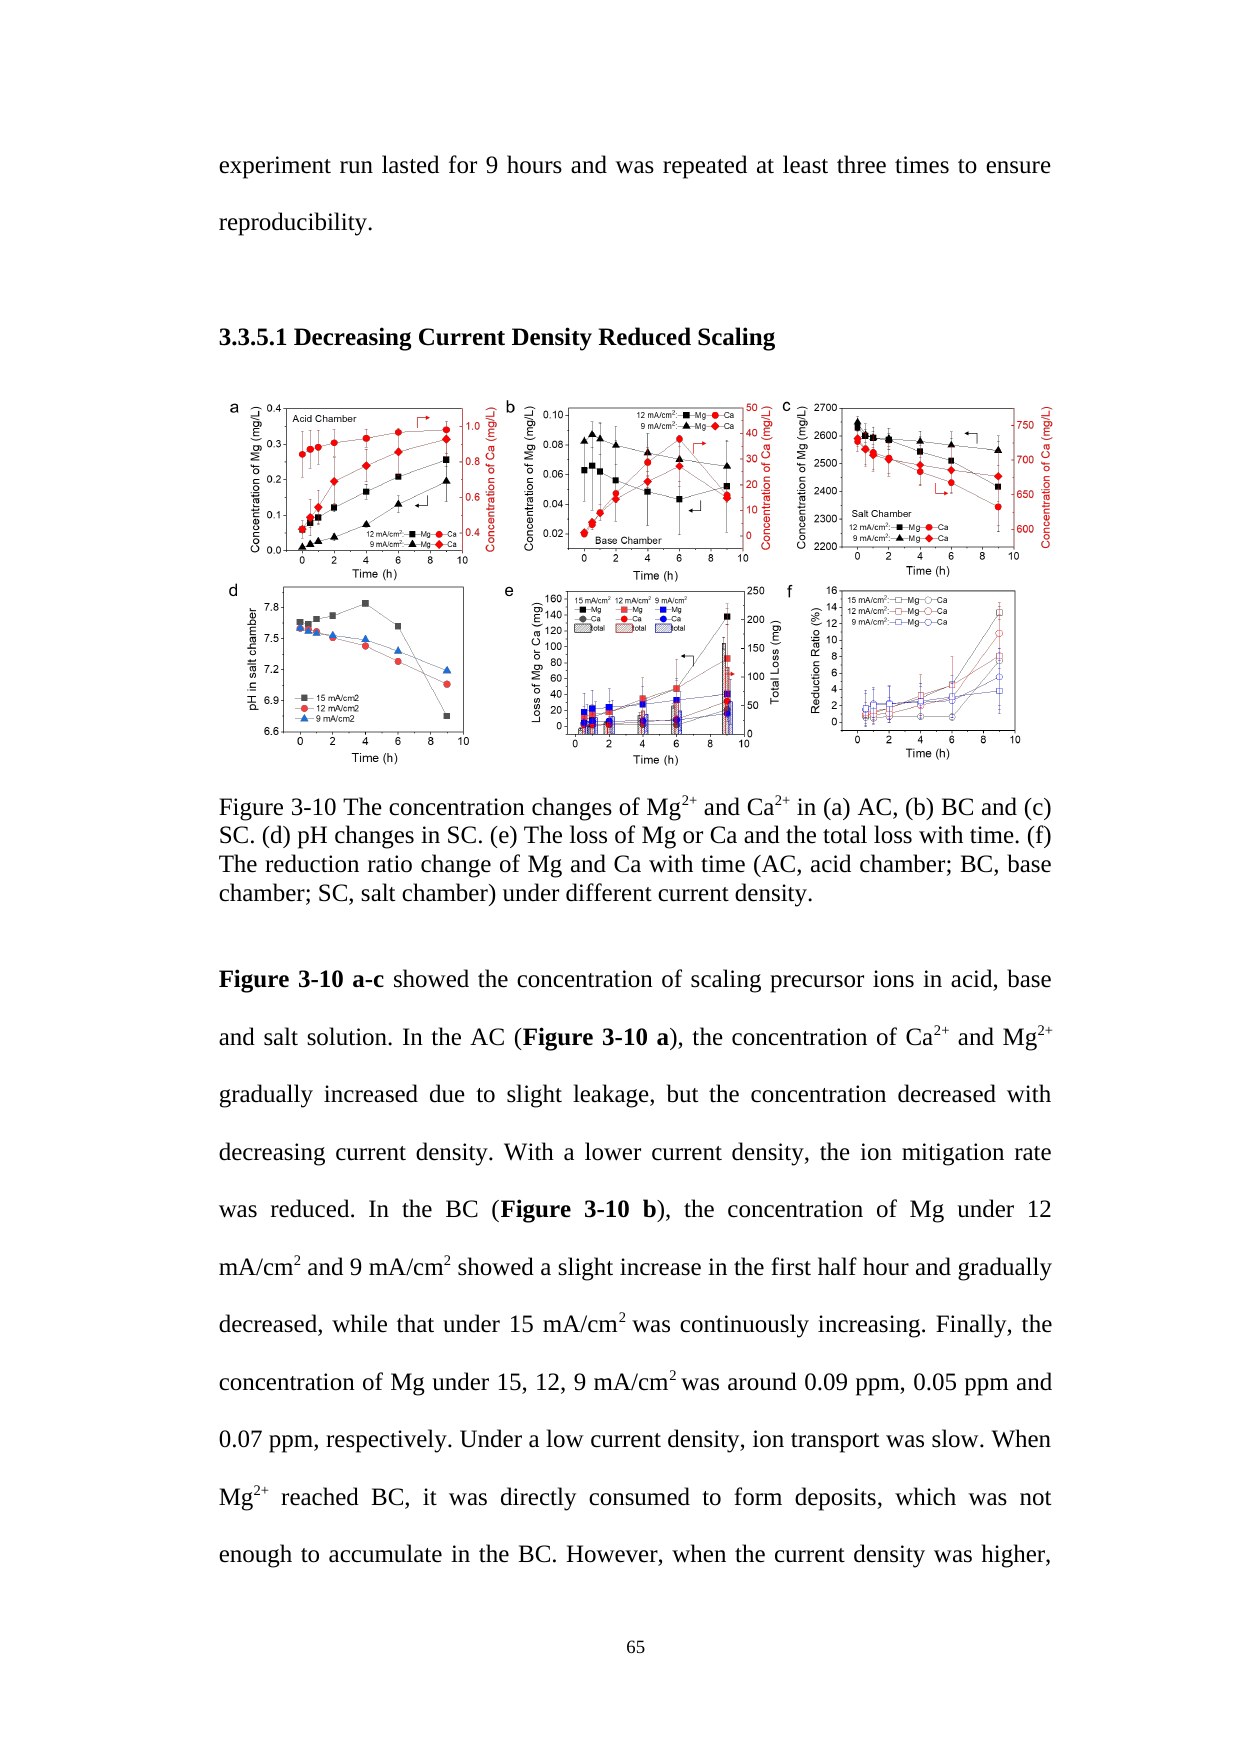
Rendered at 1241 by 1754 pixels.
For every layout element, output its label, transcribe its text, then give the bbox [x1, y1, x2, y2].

picture [218, 380, 1077, 766]
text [218, 964, 1053, 1568]
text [218, 150, 1053, 236]
text Figure 3-10 The concentration changes of Mg2+ and Ca2+ in (a) AC, (b) BC and (c) SC. (d) pH changes in SC. (e) The loss of Mg or Ca and the total loss with time. (f) The reduction ratio change of Mg and Ca with time (AC, acid chamber; BC, base chamber; SC, salt chamber) under different current density. [218, 792, 1053, 907]
text 3.3.5.1 Decreasing Current Density Reduced Scaling [218, 322, 1053, 351]
